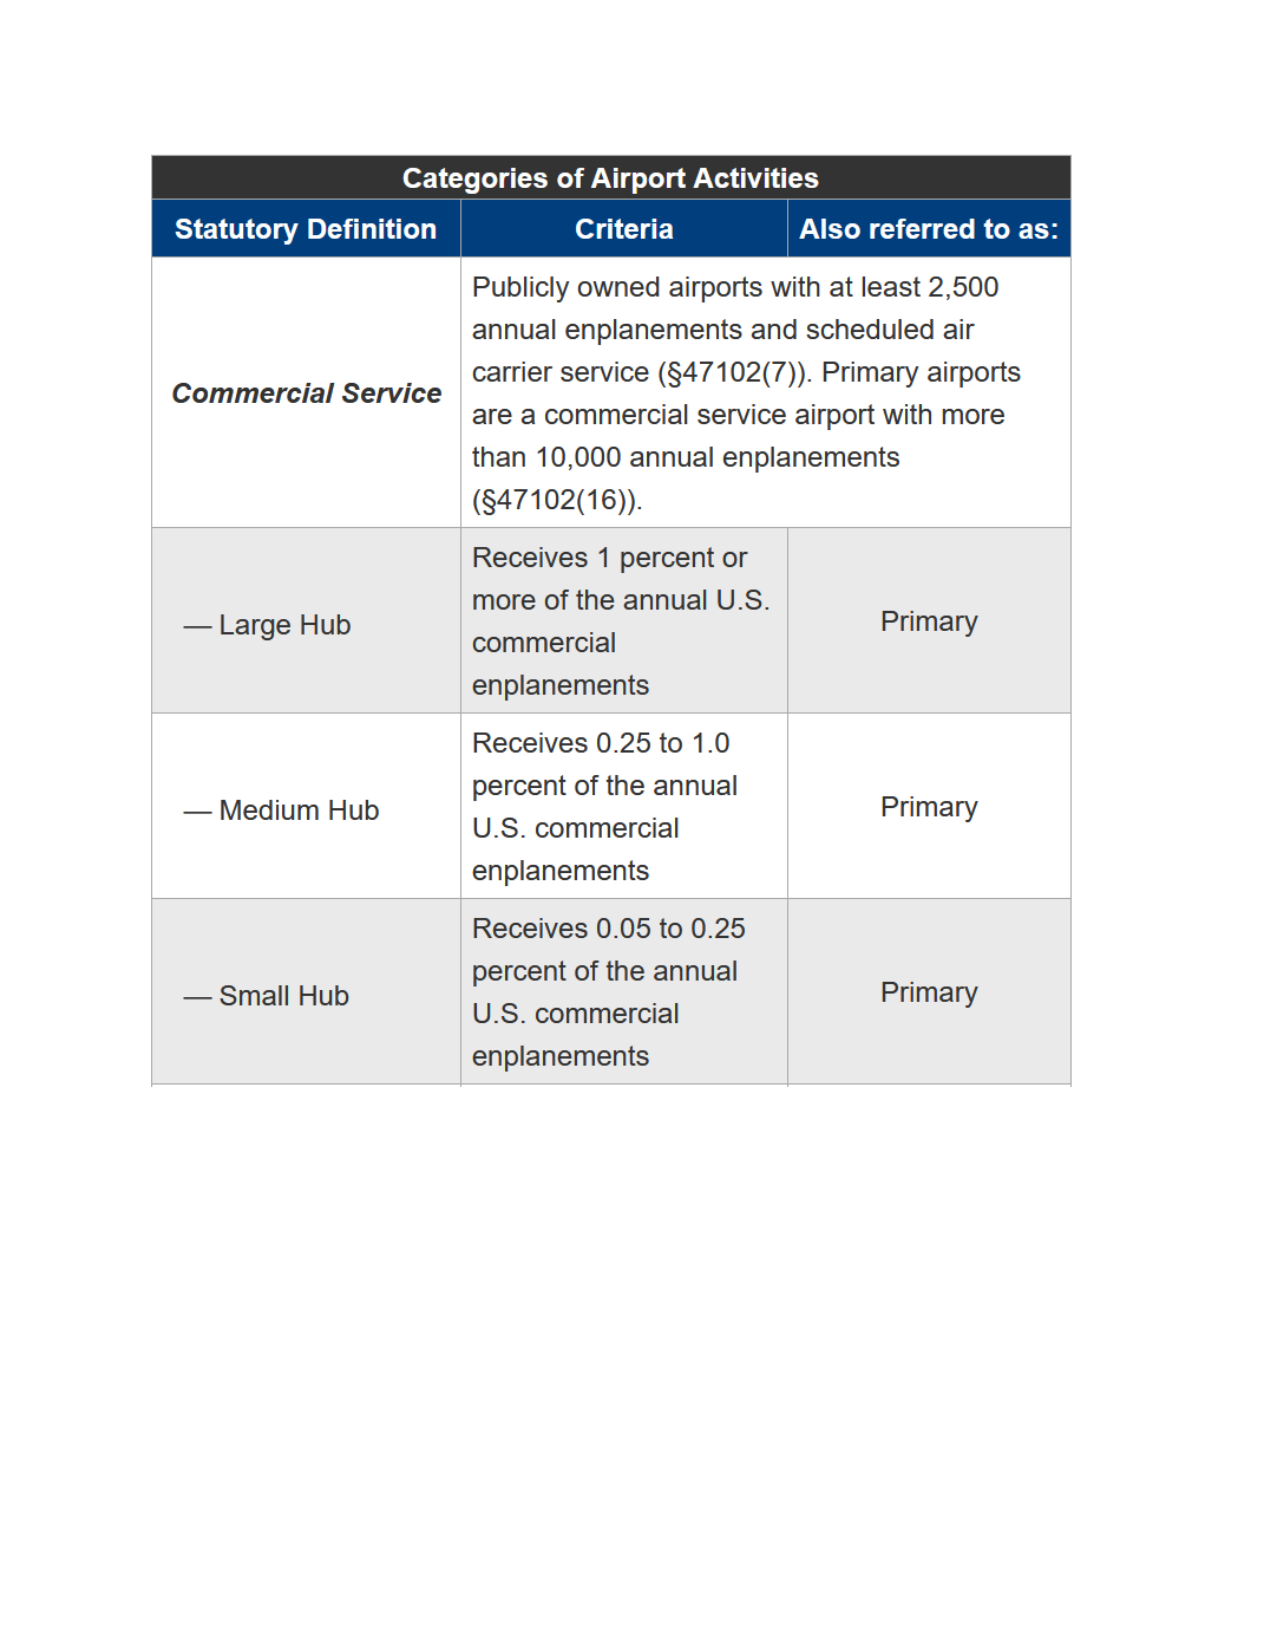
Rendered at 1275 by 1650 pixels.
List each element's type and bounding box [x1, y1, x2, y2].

picture [150, 150, 1125, 1087]
